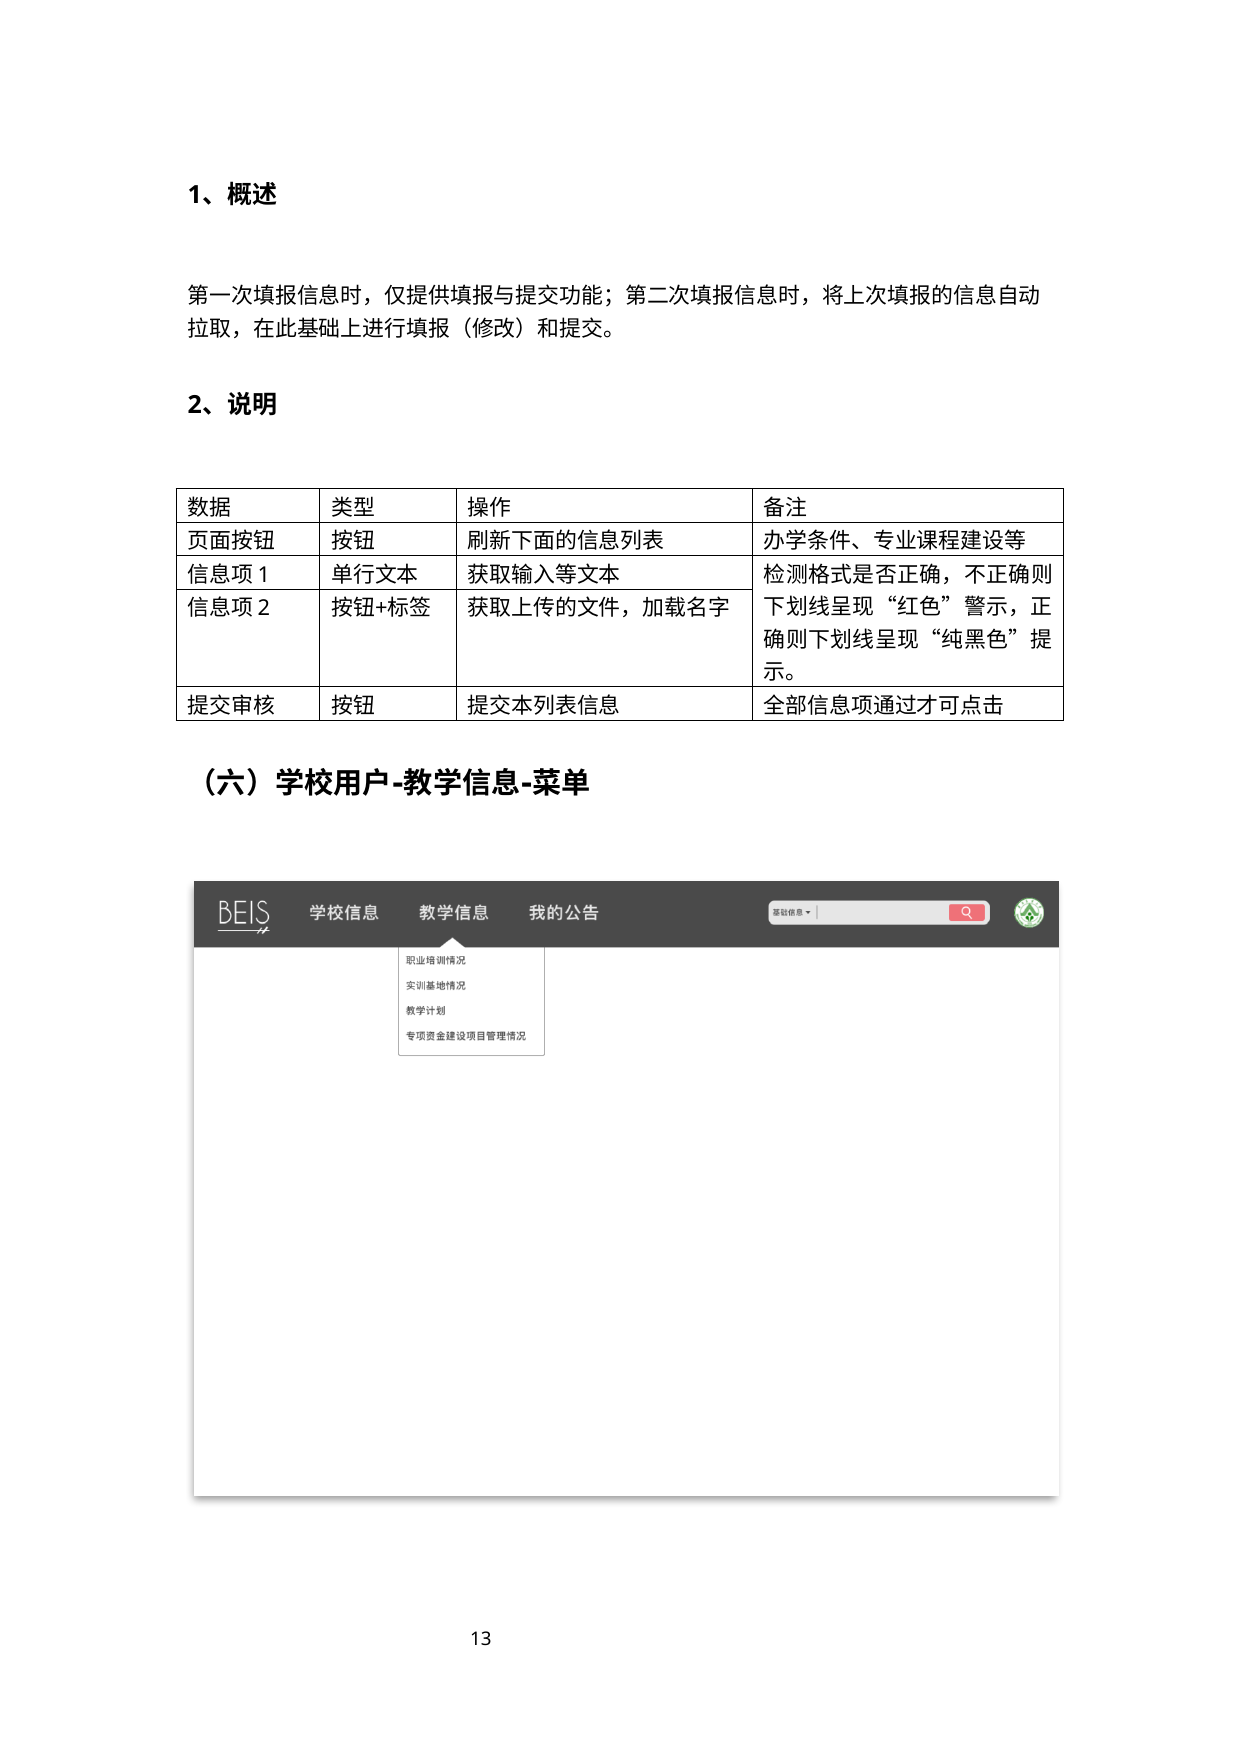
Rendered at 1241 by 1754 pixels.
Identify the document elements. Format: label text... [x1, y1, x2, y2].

table_cell 按钮 [320, 523, 456, 555]
table_header 类型 [320, 489, 456, 522]
table_cell 获取输入等文本 [457, 556, 752, 589]
table_header 操作 [457, 489, 752, 522]
table_cell 按钮 [320, 687, 456, 720]
table_cell 提交本列表信息 [457, 687, 752, 720]
table_cell 全部信息项通过才可点击 [753, 687, 1063, 720]
table_cell 信息项2 [177, 590, 319, 686]
table_cell 信息项1 [177, 556, 319, 589]
table_cell 页面按钮 [177, 523, 319, 555]
table_cell 单行文本 [320, 556, 456, 589]
subtitle 概述 [187, 160, 1053, 225]
subtitle 学校用户-教学信息-菜单 [187, 748, 1053, 813]
table_cell 按钮+标签 [320, 590, 456, 686]
table_cell 检测格式是否正确，不正确则下划线呈现“红色”警示，正确则下划线呈现“纯黑色”提示。 [753, 556, 1063, 686]
table_cell 获取上传的文件，加载名字 [457, 590, 752, 686]
list 第一次填报信息时，仅提供填报与提交功能；第二次填报信息时，将上次填报的信息自动拉取，在此基础上进行填报（修改）和提交。 [187, 278, 1053, 343]
table_cell 提交审核 [177, 687, 319, 720]
table_header 备注 [753, 489, 1063, 522]
picture [194, 881, 1059, 1496]
table_cell 办学条件、专业课程建设等 [753, 523, 1063, 555]
table_cell 刷新下面的信息列表 [457, 523, 752, 555]
subtitle 2、说明 [187, 370, 1053, 435]
table_header 数据 [177, 489, 319, 522]
